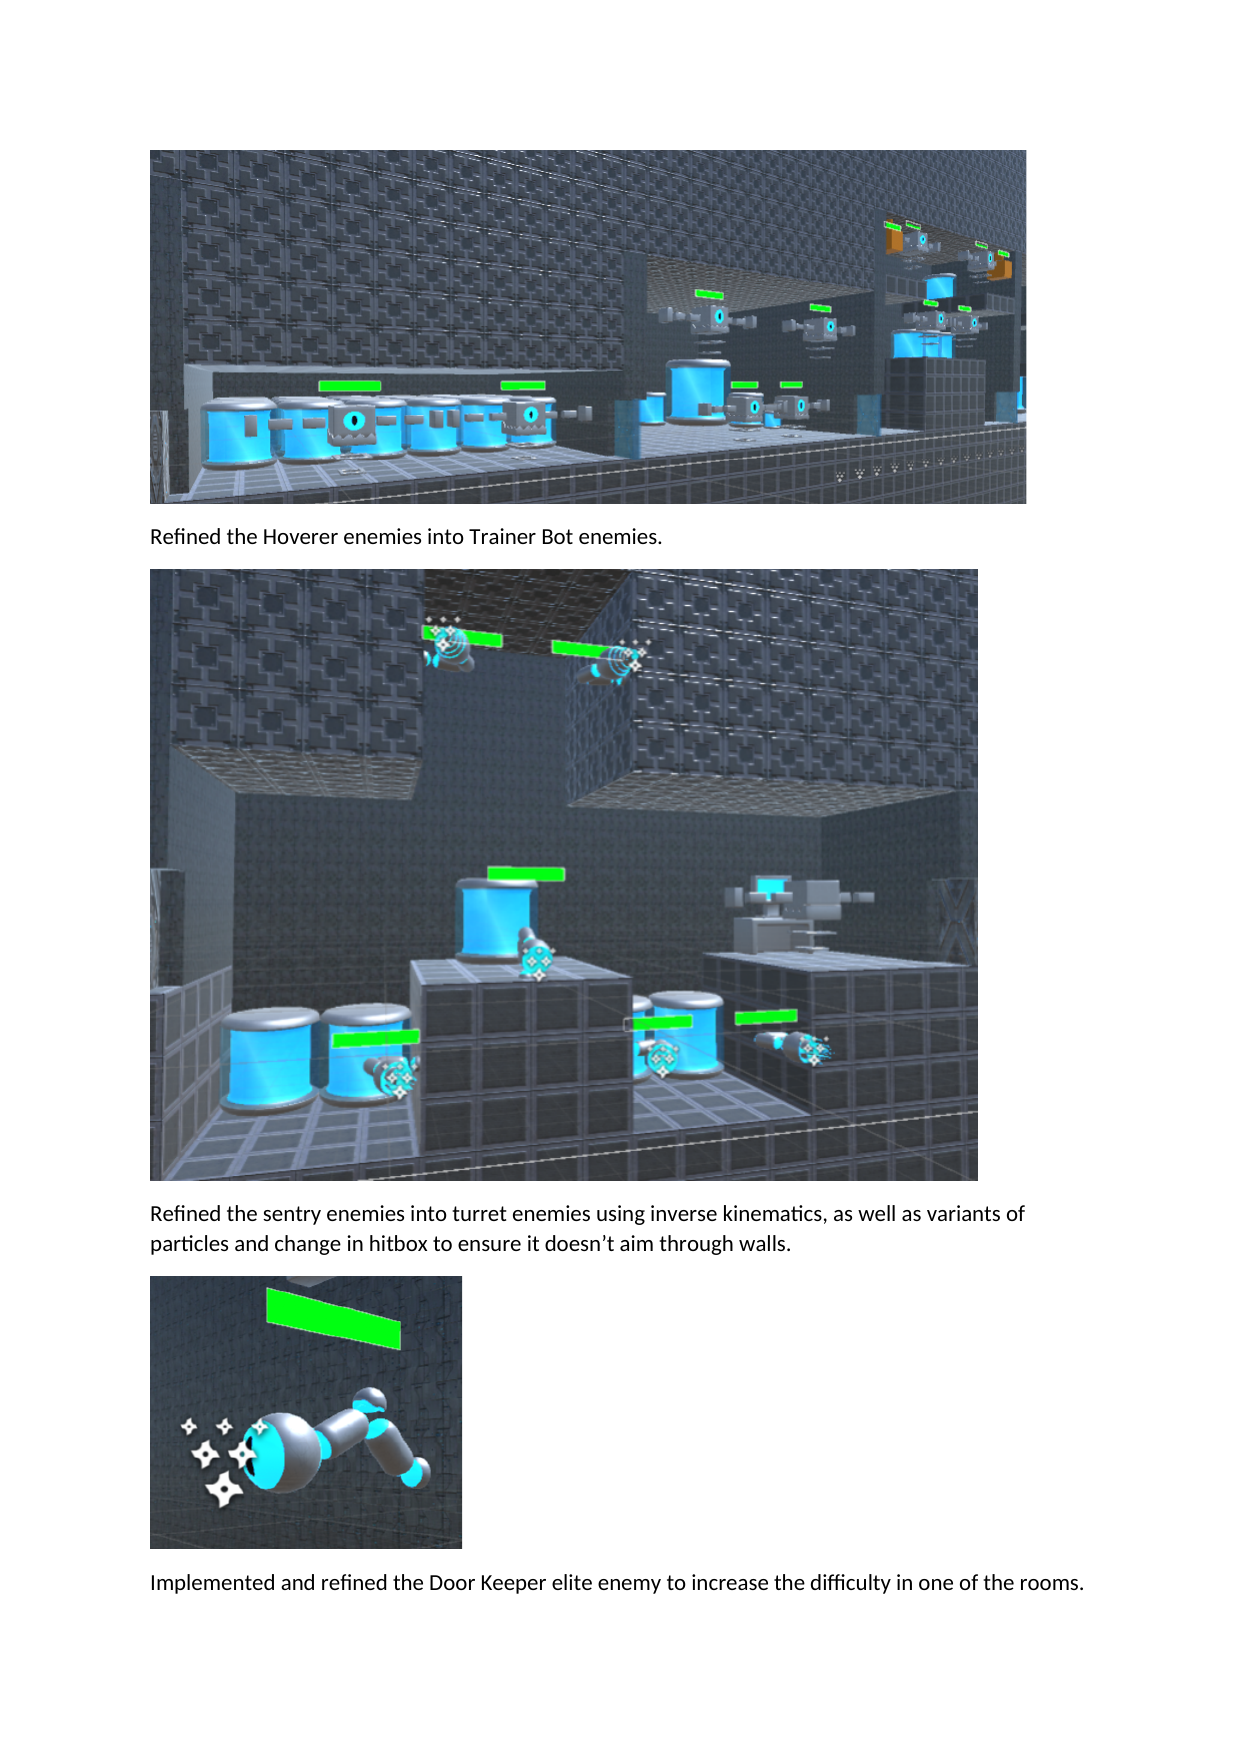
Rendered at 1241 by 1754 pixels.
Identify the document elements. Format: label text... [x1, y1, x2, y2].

text Refined the sentry enemies into turret enemies using inverse kinematics, as well as variants of particles and change in hitbox to ensure it doesn’t aim through walls. [150, 1199, 1090, 1257]
picture [150, 1276, 463, 1549]
text Refined the Hoverer enemies into Trainer Bot enemies. [150, 522, 1090, 550]
picture [150, 569, 978, 1181]
text Implemented and refined the Door Keeper elite enemy to increase the difficulty in one of the rooms. [150, 1568, 1090, 1596]
picture [150, 150, 1027, 504]
